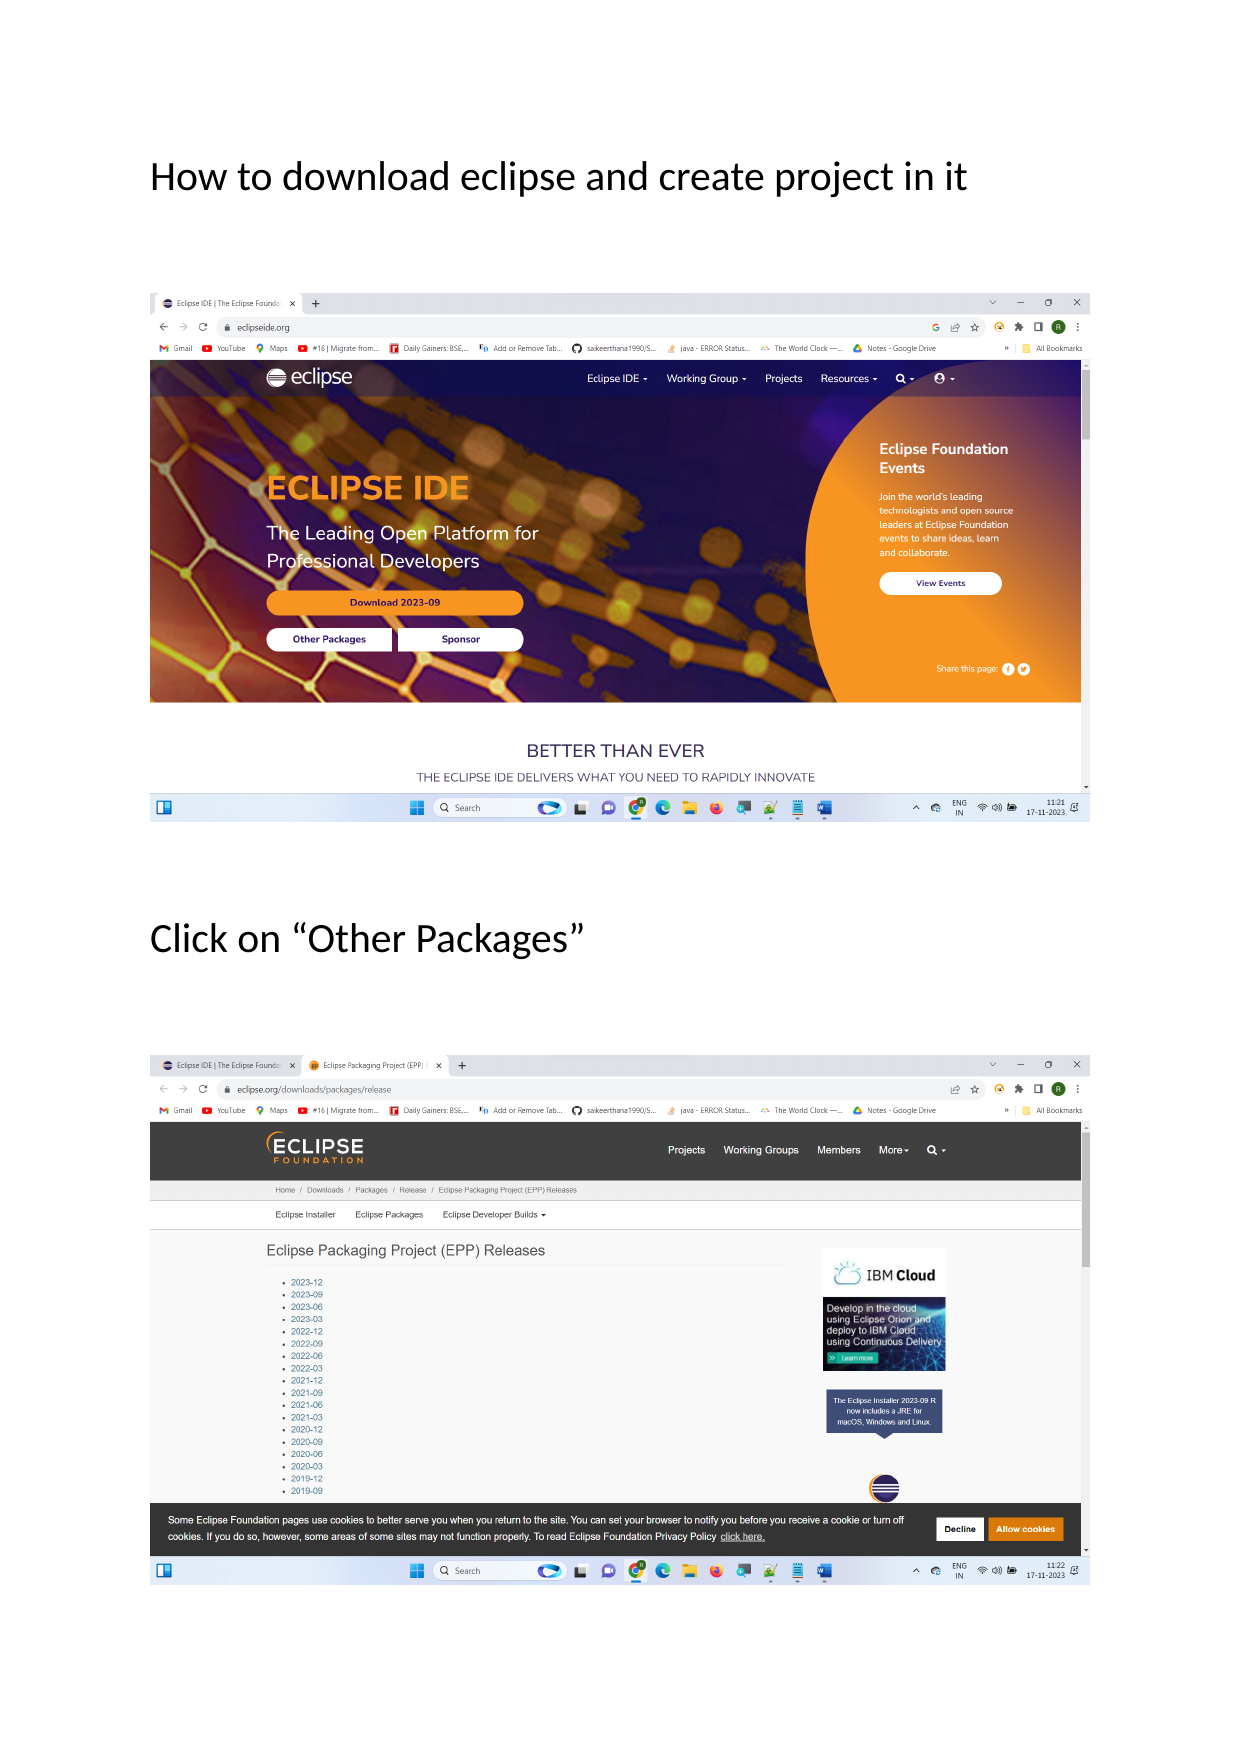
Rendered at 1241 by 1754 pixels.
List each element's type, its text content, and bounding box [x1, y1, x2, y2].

text Click on “Other Packages” [150, 912, 1090, 963]
picture [150, 293, 1091, 822]
picture [150, 1055, 1091, 1585]
text How to download eclipse and create project in it [150, 150, 1090, 201]
